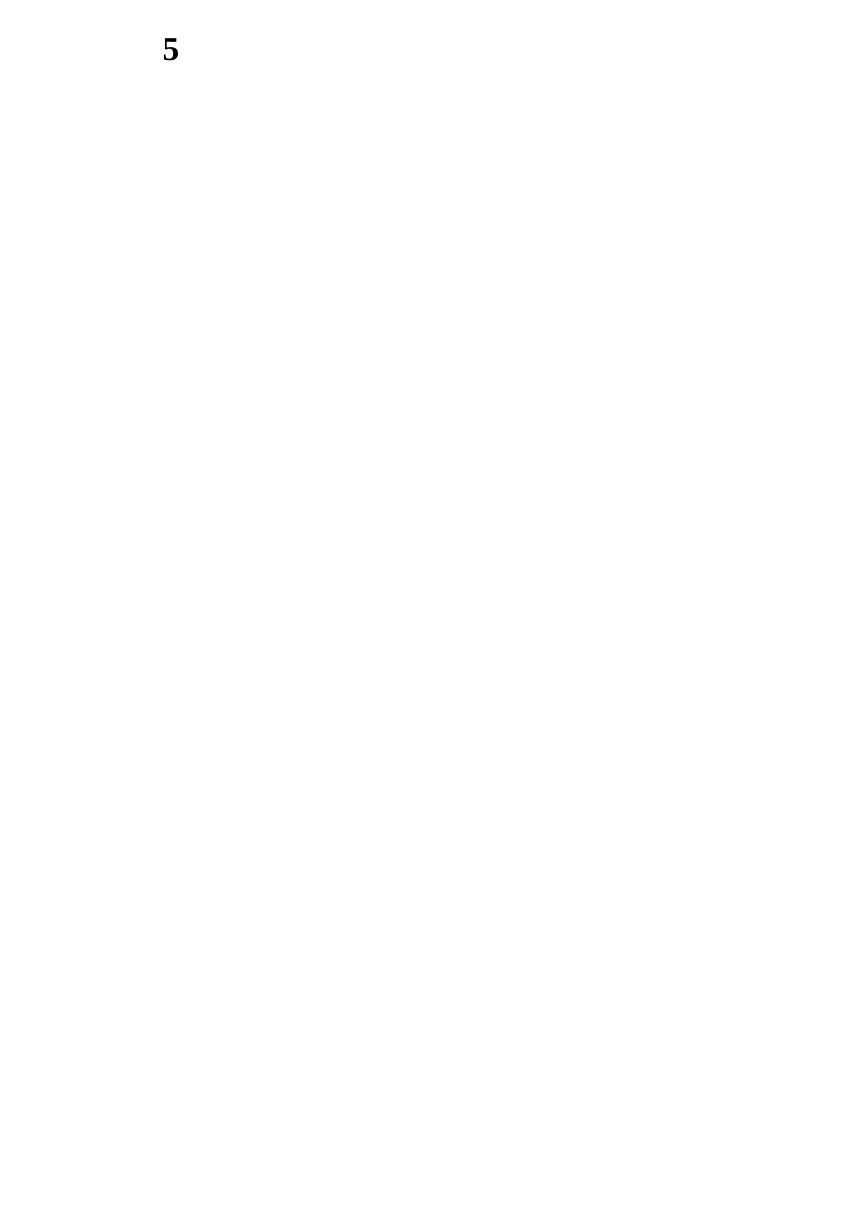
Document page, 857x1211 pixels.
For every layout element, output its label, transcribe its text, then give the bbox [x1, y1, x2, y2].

text 5 [89, 29, 797, 68]
